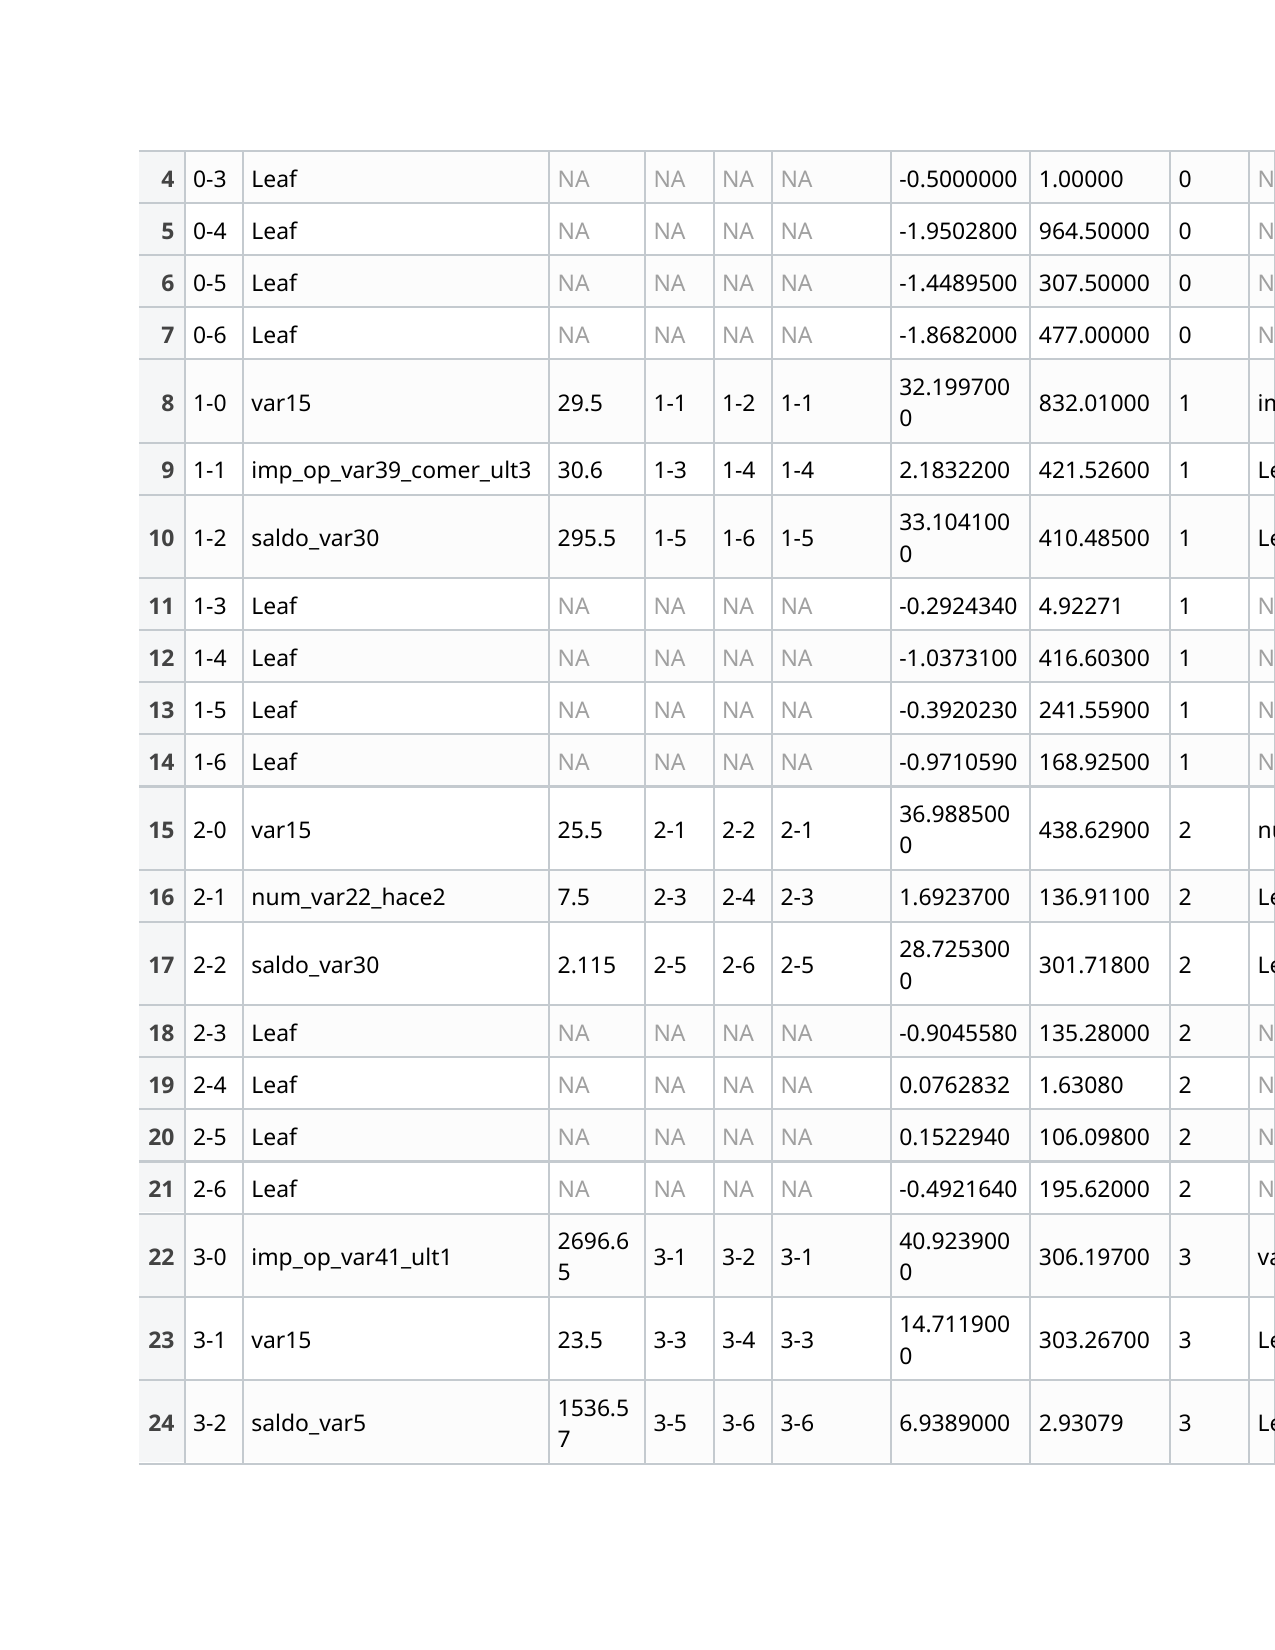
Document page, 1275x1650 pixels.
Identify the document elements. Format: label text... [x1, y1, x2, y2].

table_cell NA [646, 1006, 713, 1056]
table_cell Leaf [244, 308, 548, 358]
table_cell 477.00000 [1031, 308, 1169, 358]
table_cell 17 [139, 923, 184, 1004]
table_cell 0-6 [186, 308, 242, 358]
table_cell NA [550, 683, 644, 733]
table_cell 2-3 [773, 871, 890, 921]
table_cell -0.4921640 [892, 1163, 1029, 1212]
table_cell 1-2 [715, 360, 771, 442]
table_cell NA [715, 683, 771, 733]
table_cell 0.1522940 [892, 1110, 1029, 1160]
table_cell 6.9389000 [892, 1381, 1029, 1462]
table_cell NA [646, 152, 713, 202]
table_cell 25.5 [550, 788, 644, 869]
table_cell 14 [139, 735, 184, 785]
table_cell NA [1250, 735, 1274, 785]
table_cell var15 [1250, 1215, 1274, 1296]
table_cell 29.5 [550, 360, 644, 442]
table_cell 2-3 [646, 871, 713, 921]
table_cell NA [550, 1058, 644, 1108]
table_cell 0.0762832 [892, 1058, 1029, 1108]
table_cell num_var22_hace2 [244, 871, 548, 921]
table_cell NA [550, 152, 644, 202]
table_cell 36.9885000 [892, 788, 1029, 869]
table_cell NA [715, 735, 771, 785]
table_cell saldo_var5 [244, 1381, 548, 1462]
table_cell NA [646, 683, 713, 733]
table_cell 3-1 [186, 1298, 242, 1379]
table_cell 1 [1171, 683, 1248, 733]
table_cell 303.26700 [1031, 1298, 1169, 1379]
table_cell 2-4 [186, 1058, 242, 1108]
table_cell 168.92500 [1031, 735, 1169, 785]
table_cell 22 [139, 1215, 184, 1296]
table_cell NA [1250, 1006, 1274, 1056]
table_cell 136.91100 [1031, 871, 1169, 921]
table_cell 8 [139, 360, 184, 442]
table_cell Leaf [244, 152, 548, 202]
table_cell 19 [139, 1058, 184, 1108]
table_cell NA [715, 579, 771, 629]
table_cell NA [550, 579, 644, 629]
table_cell 421.52600 [1031, 444, 1169, 494]
table_cell 2-6 [715, 923, 771, 1004]
table_cell 306.19700 [1031, 1215, 1169, 1296]
table_cell imp_op_var39_comer_ult3 [244, 444, 548, 494]
table_cell -1.0373100 [892, 631, 1029, 681]
table_cell Leaf [244, 1058, 548, 1108]
table_cell 2 [1171, 1163, 1248, 1212]
table_cell 1-3 [646, 444, 713, 494]
table_cell NA [550, 308, 644, 358]
table_cell NA [1250, 683, 1274, 733]
table_cell 2-4 [715, 871, 771, 921]
table_cell 3-3 [646, 1298, 713, 1379]
table_cell 1-2 [186, 496, 242, 577]
table_cell NA [646, 308, 713, 358]
table_cell -0.9710590 [892, 735, 1029, 785]
table_cell 3-6 [715, 1381, 771, 1462]
table_cell 1-1 [773, 360, 890, 442]
table_cell 21 [139, 1163, 184, 1212]
table_cell imp_op_var39_comer_ult3 [1250, 360, 1274, 442]
table_cell 28.7253000 [892, 923, 1029, 1004]
table_cell -1.8682000 [892, 308, 1029, 358]
table_cell Leaf [1250, 1381, 1274, 1462]
table_cell 1 [1171, 631, 1248, 681]
table_cell saldo_var30 [244, 923, 548, 1004]
table_cell NA [715, 1006, 771, 1056]
table_cell 2-1 [186, 871, 242, 921]
table_cell NA [773, 204, 890, 254]
table_cell 1-1 [646, 360, 713, 442]
table_cell NA [773, 1110, 890, 1160]
table_cell 24 [139, 1381, 184, 1462]
table_cell Leaf [1250, 444, 1274, 494]
table_cell NA [1250, 308, 1274, 358]
table_cell imp_op_var41_ult1 [244, 1215, 548, 1296]
table_cell Leaf [244, 1163, 548, 1212]
table_cell 1-4 [773, 444, 890, 494]
table_cell 1-5 [186, 683, 242, 733]
table_cell 295.5 [550, 496, 644, 577]
table_cell NA [646, 1163, 713, 1212]
table_cell 2-0 [186, 788, 242, 869]
table_cell 6 [139, 256, 184, 306]
table_cell Leaf [244, 1110, 548, 1160]
table_cell 3 [1171, 1215, 1248, 1296]
table_cell Leaf [244, 1006, 548, 1056]
table_cell -1.9502800 [892, 204, 1029, 254]
table_cell 2-2 [186, 923, 242, 1004]
table_cell NA [773, 256, 890, 306]
table_cell Leaf [1250, 923, 1274, 1004]
table_cell Leaf [1250, 1298, 1274, 1379]
table_cell 1-4 [186, 631, 242, 681]
table_cell 2-2 [715, 788, 771, 869]
table_cell Leaf [244, 256, 548, 306]
table_cell -0.2924340 [892, 579, 1029, 629]
table_cell NA [715, 1163, 771, 1212]
table_cell 2.1832200 [892, 444, 1029, 494]
table_cell 23 [139, 1298, 184, 1379]
table_cell 301.71800 [1031, 923, 1169, 1004]
table_cell num_var22_hace2 [1250, 788, 1274, 869]
table_cell 2-3 [186, 1006, 242, 1056]
table_cell 3-6 [773, 1381, 890, 1462]
table_cell NA [550, 256, 644, 306]
table_cell NA [773, 1163, 890, 1212]
table_cell 3-2 [715, 1215, 771, 1296]
table_cell 3-2 [186, 1381, 242, 1462]
table_cell NA [773, 735, 890, 785]
table_cell 2 [1171, 1110, 1248, 1160]
table_cell NA [773, 1058, 890, 1108]
table_cell 416.60300 [1031, 631, 1169, 681]
table_cell NA [773, 308, 890, 358]
table_cell NA [773, 152, 890, 202]
table_cell 964.50000 [1031, 204, 1169, 254]
table_cell NA [646, 631, 713, 681]
table_cell 2.93079 [1031, 1381, 1169, 1462]
table_cell 2.115 [550, 923, 644, 1004]
table_cell NA [646, 256, 713, 306]
table_cell 9 [139, 444, 184, 494]
table_cell -0.3920230 [892, 683, 1029, 733]
table_cell -1.4489500 [892, 256, 1029, 306]
table_cell 23.5 [550, 1298, 644, 1379]
table_cell 18 [139, 1006, 184, 1056]
table_cell 1-6 [715, 496, 771, 577]
table_cell NA [646, 204, 713, 254]
table_cell 3 [1171, 1298, 1248, 1379]
table_cell 33.1041000 [892, 496, 1029, 577]
table_cell 40.9239000 [892, 1215, 1029, 1296]
table_cell 3 [1171, 1381, 1248, 1462]
table_cell 3-5 [646, 1381, 713, 1462]
table_cell 30.6 [550, 444, 644, 494]
table_cell 13 [139, 683, 184, 733]
table_cell 12 [139, 631, 184, 681]
table_cell 106.09800 [1031, 1110, 1169, 1160]
table_cell var15 [244, 788, 548, 869]
table_cell NA [715, 1110, 771, 1160]
table_cell NA [773, 631, 890, 681]
table_cell -0.5000000 [892, 152, 1029, 202]
table_cell NA [550, 1163, 644, 1212]
table_cell 1-1 [186, 444, 242, 494]
table_cell 135.28000 [1031, 1006, 1169, 1056]
table_cell NA [1250, 1163, 1274, 1212]
table_cell 1 [1171, 360, 1248, 442]
table_cell NA [550, 204, 644, 254]
table_cell 2 [1171, 871, 1248, 921]
table_cell NA [1250, 1110, 1274, 1160]
table_cell 0-5 [186, 256, 242, 306]
table_cell 1-0 [186, 360, 242, 442]
table_cell 2 [1171, 923, 1248, 1004]
table_cell NA [550, 735, 644, 785]
table_cell NA [1250, 631, 1274, 681]
table_cell 2-1 [773, 788, 890, 869]
table_cell NA [715, 152, 771, 202]
table_cell NA [1250, 579, 1274, 629]
table_cell NA [646, 579, 713, 629]
table_cell 1 [1171, 444, 1248, 494]
table_cell 1.6923700 [892, 871, 1029, 921]
table_cell 15 [139, 788, 184, 869]
table_cell 11 [139, 579, 184, 629]
table_cell NA [773, 683, 890, 733]
table_cell 1-3 [186, 579, 242, 629]
table_cell var15 [244, 360, 548, 442]
table_cell Leaf [244, 683, 548, 733]
table_cell NA [646, 1058, 713, 1108]
table_cell 2-6 [186, 1163, 242, 1212]
table_cell NA [1250, 256, 1274, 306]
table_cell 2 [1171, 1006, 1248, 1056]
table_cell 0 [1171, 256, 1248, 306]
table_cell 1-5 [646, 496, 713, 577]
table_cell Leaf [244, 579, 548, 629]
table_cell 2696.65 [550, 1215, 644, 1296]
table_cell 3-1 [646, 1215, 713, 1296]
table_cell NA [1250, 1058, 1274, 1108]
table_cell var15 [244, 1298, 548, 1379]
table_cell 0 [1171, 152, 1248, 202]
table_cell 3-1 [773, 1215, 890, 1296]
table_cell 10 [139, 496, 184, 577]
table_cell 0 [1171, 204, 1248, 254]
table_cell 2-5 [646, 923, 713, 1004]
table_cell NA [550, 1110, 644, 1160]
table_cell 5 [139, 204, 184, 254]
table_cell 1 [1171, 735, 1248, 785]
table_cell 1.00000 [1031, 152, 1169, 202]
table_cell NA [646, 1110, 713, 1160]
table_cell NA [715, 204, 771, 254]
table_cell 195.62000 [1031, 1163, 1169, 1212]
table_cell Leaf [244, 735, 548, 785]
table_cell Leaf [244, 204, 548, 254]
table_cell NA [1250, 152, 1274, 202]
table_cell 2-5 [186, 1110, 242, 1160]
table_cell 16 [139, 871, 184, 921]
table_cell 3-3 [773, 1298, 890, 1379]
table_cell 1 [1171, 496, 1248, 577]
table_cell 14.7119000 [892, 1298, 1029, 1379]
table_cell Leaf [1250, 871, 1274, 921]
table_cell 1-6 [186, 735, 242, 785]
table_cell NA [715, 631, 771, 681]
table_cell 3-0 [186, 1215, 242, 1296]
table_cell Leaf [244, 631, 548, 681]
table_cell 0-4 [186, 204, 242, 254]
table_cell NA [773, 579, 890, 629]
table_cell -0.9045580 [892, 1006, 1029, 1056]
table_cell 1-5 [773, 496, 890, 577]
table_cell 2-1 [646, 788, 713, 869]
table_cell 0-3 [186, 152, 242, 202]
table_cell 438.62900 [1031, 788, 1169, 869]
table_cell 2 [1171, 788, 1248, 869]
table_cell 832.01000 [1031, 360, 1169, 442]
table_cell 410.48500 [1031, 496, 1169, 577]
table_cell 1536.57 [550, 1381, 644, 1462]
table_cell 7.5 [550, 871, 644, 921]
table_cell 7 [139, 308, 184, 358]
table_cell 4 [139, 152, 184, 202]
table_cell 4.92271 [1031, 579, 1169, 629]
table_cell 1.63080 [1031, 1058, 1169, 1108]
table_cell NA [773, 1006, 890, 1056]
table_cell 2-5 [773, 923, 890, 1004]
table_cell NA [715, 1058, 771, 1108]
table_cell saldo_var30 [244, 496, 548, 577]
table_cell 2 [1171, 1058, 1248, 1108]
table_cell NA [550, 631, 644, 681]
table_cell 3-4 [715, 1298, 771, 1379]
table_cell NA [715, 256, 771, 306]
table_cell NA [715, 308, 771, 358]
table_cell 32.1997000 [892, 360, 1029, 442]
table_cell NA [1250, 204, 1274, 254]
table_cell 307.50000 [1031, 256, 1169, 306]
table_cell 1-4 [715, 444, 771, 494]
table_cell NA [646, 735, 713, 785]
table_cell 241.55900 [1031, 683, 1169, 733]
table_cell 1 [1171, 579, 1248, 629]
table_cell NA [550, 1006, 644, 1056]
table_cell 20 [139, 1110, 184, 1160]
table_cell Leaf [1250, 496, 1274, 577]
table_cell 0 [1171, 308, 1248, 358]
